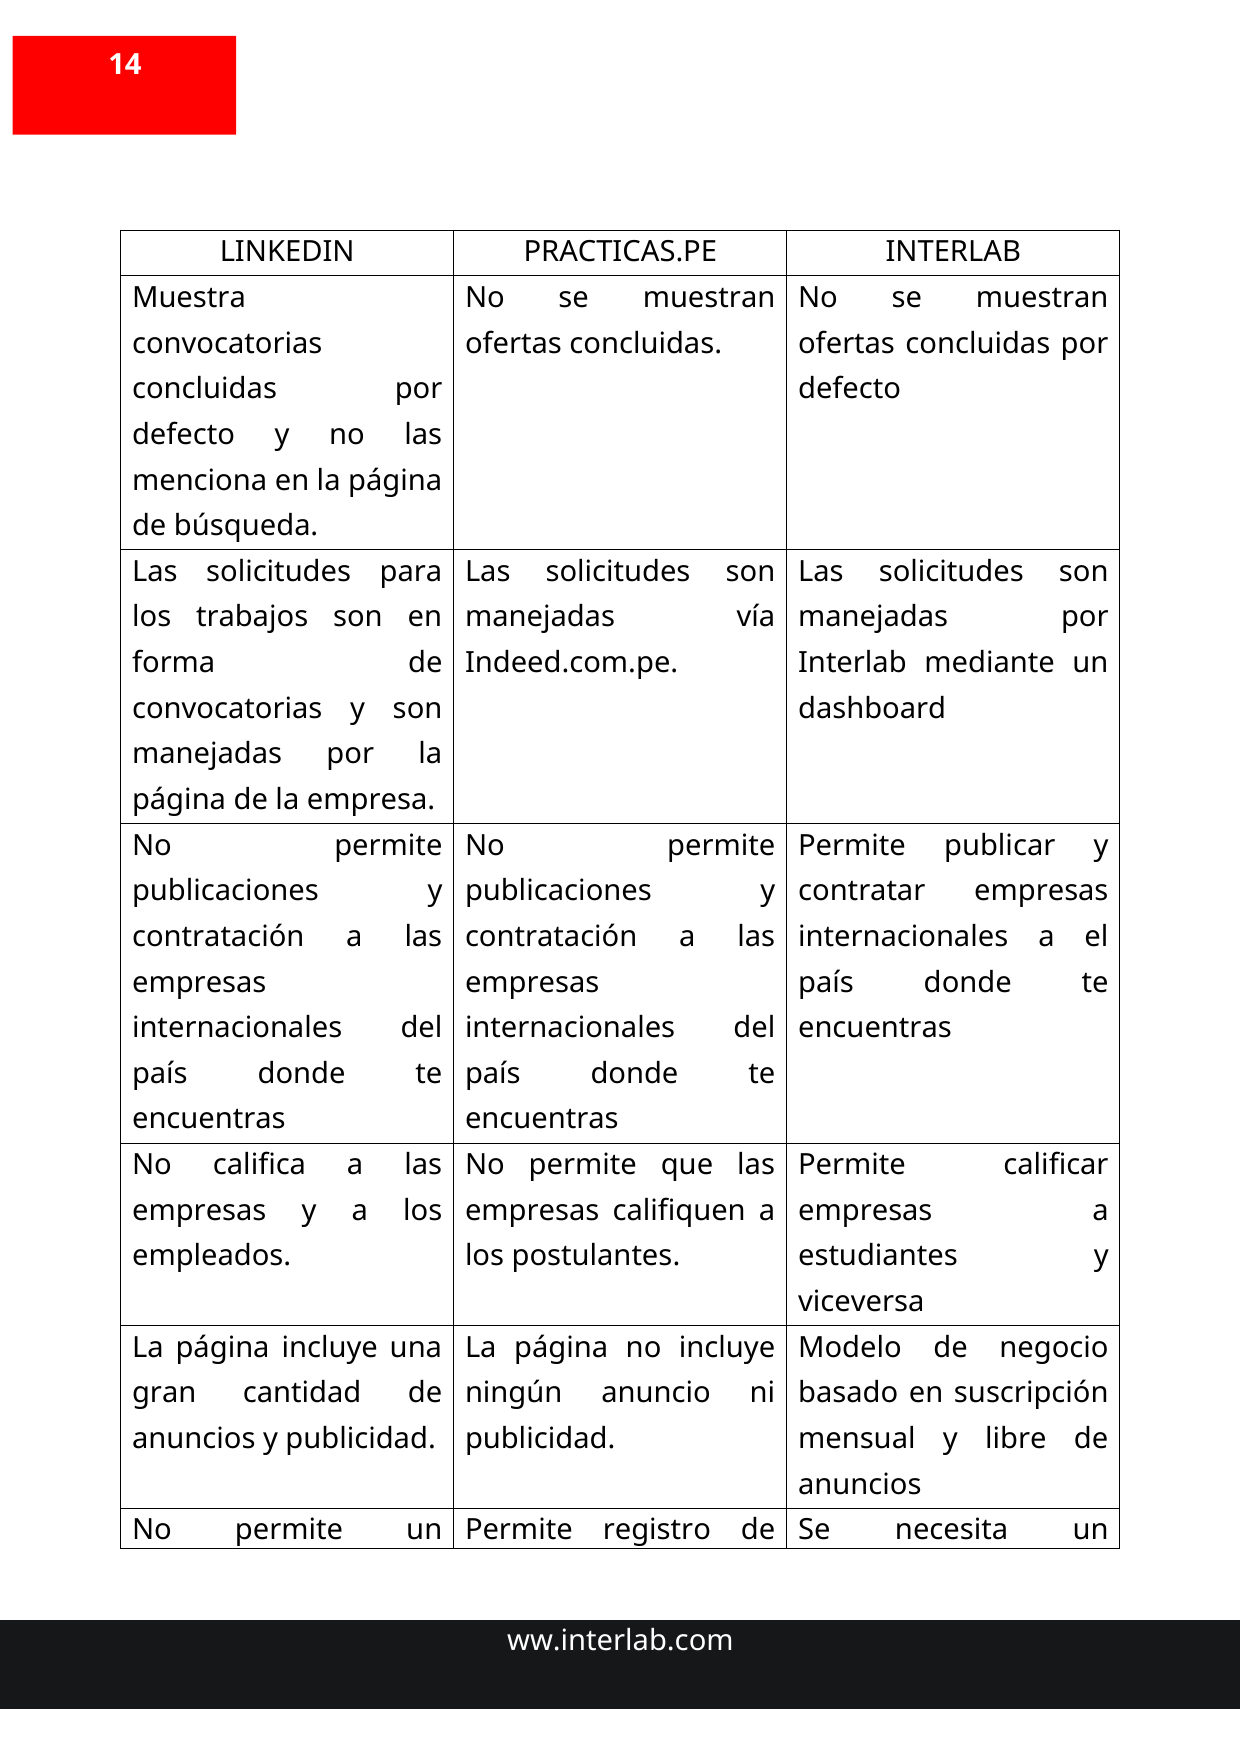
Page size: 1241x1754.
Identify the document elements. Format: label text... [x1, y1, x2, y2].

table_cell Permite publicar y contratar empresas internacionales a el país donde te encuentras [787, 824, 1119, 1142]
table_cell No permite que las empresas califiquen a los postulantes. [454, 1144, 786, 1325]
table_cell LINKEDIN [121, 231, 453, 275]
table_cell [454, 1509, 786, 1548]
table_cell Las solicitudes son manejadas vía Indeed.com.pe. [454, 550, 786, 823]
table_cell INTERLAB [787, 231, 1119, 275]
table_cell No permite publicaciones y contratación a las empresas internacionales del país donde te encuentras [121, 824, 453, 1142]
table_cell No califica a las empresas y a los empleados. [121, 1144, 453, 1325]
table_cell La página incluye una gran cantidad de anuncios y publicidad. [121, 1326, 453, 1508]
table_cell Las solicitudes son manejadas por Interlab mediante un dashboard [787, 550, 1119, 823]
table_cell Las solicitudes para los trabajos son en forma de convocatorias y son manejadas por la página de la empresa. [121, 550, 453, 823]
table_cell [787, 1509, 1119, 1548]
table_cell No permite publicaciones y contratación a las empresas internacionales del país donde te encuentras [454, 824, 786, 1142]
table_cell No se muestran ofertas concluidas por defecto [787, 276, 1119, 549]
table_cell Modelo de negocio basado en suscripción mensual y libre de anuncios [787, 1326, 1119, 1508]
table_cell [121, 1509, 453, 1548]
table_cell La página no incluye ningún anuncio ni publicidad. [454, 1326, 786, 1508]
table_cell No se muestran ofertas concluidas. [454, 276, 786, 549]
table_cell Permite calificar empresas a estudiantes y viceversa [787, 1144, 1119, 1325]
table_cell Muestra convocatorias concluidas por defecto y no las menciona en la página de búsqueda. [121, 276, 453, 549]
table_cell PRACTICAS.PE [454, 231, 786, 275]
